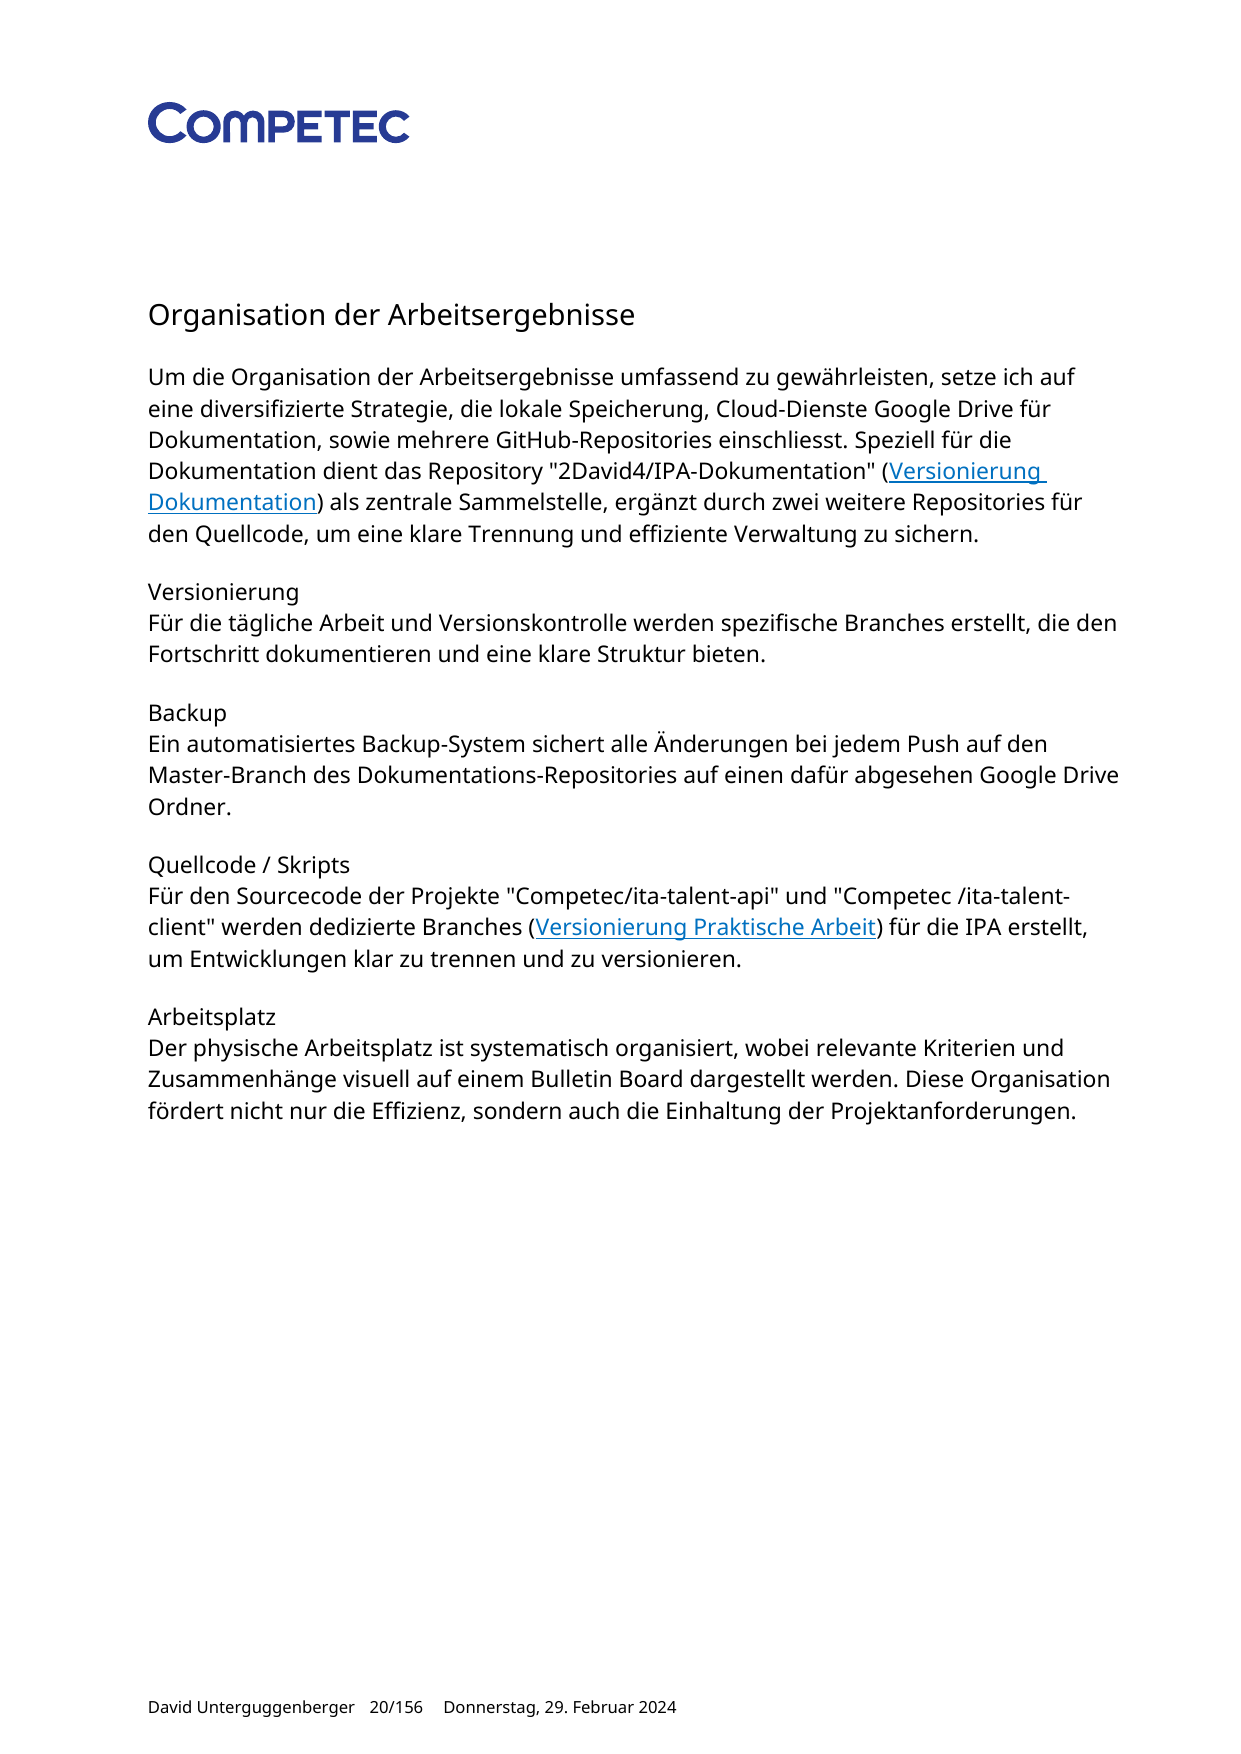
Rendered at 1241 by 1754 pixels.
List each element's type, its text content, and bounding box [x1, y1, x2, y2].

text Der physische Arbeitsplatz ist systematisch organisiert, wobei relevante Kriterien und Zusammenhänge visuell auf einem Bulletin Board dargestellt werden. Diese Organisation fördert nicht nur die Effizienz, sondern auch die Einhaltung der Projektanforderungen. [148, 1032, 1122, 1126]
text Um die Organisation der Arbeitsergebnisse umfassend zu gewährleisten, setze ich auf eine diversifizierte Strategie, die lokale Speicherung, Cloud-Dienste Google Drive für Dokumentation, sowie mehrere GitHub-Repositories einschliesst. Speziell für die Dokumentation dient das Repository "2David4/IPA-Dokumentation" (Versionierung Dokumentation) als zentrale Sammelstelle, ergänzt durch zwei weitere Repositories für den Quellcode, um eine klare Trennung und effiziente Verwaltung zu sichern. [148, 361, 1122, 549]
subtitle Organisation der Arbeitsergebnisse [148, 294, 1122, 334]
text Ein automatisiertes Backup-System sichert alle Änderungen bei jedem Push auf den Master-Branch des Dokumentations-Repositories auf einen dafür abgesehen Google Drive Ordner. [148, 728, 1122, 822]
text Für die tägliche Arbeit und Versionskontrolle werden spezifische Branches erstellt, die den Fortschritt dokumentieren und eine klare Struktur bieten. [148, 607, 1122, 670]
subtitle Versionierung [148, 576, 1122, 607]
subtitle Backup [148, 697, 1122, 728]
text Für den Sourcecode der Projekte "Competec/ita-talent-api" und "Competec /ita-talent-client" werden dedizierte Branches (Versionierung Praktische Arbeit) für die IPA erstellt, um Entwicklungen klar zu trennen und zu versionieren. [148, 880, 1122, 974]
subtitle Arbeitsplatz [148, 1001, 1122, 1032]
subtitle Quellcode / Skripts [148, 849, 1122, 880]
